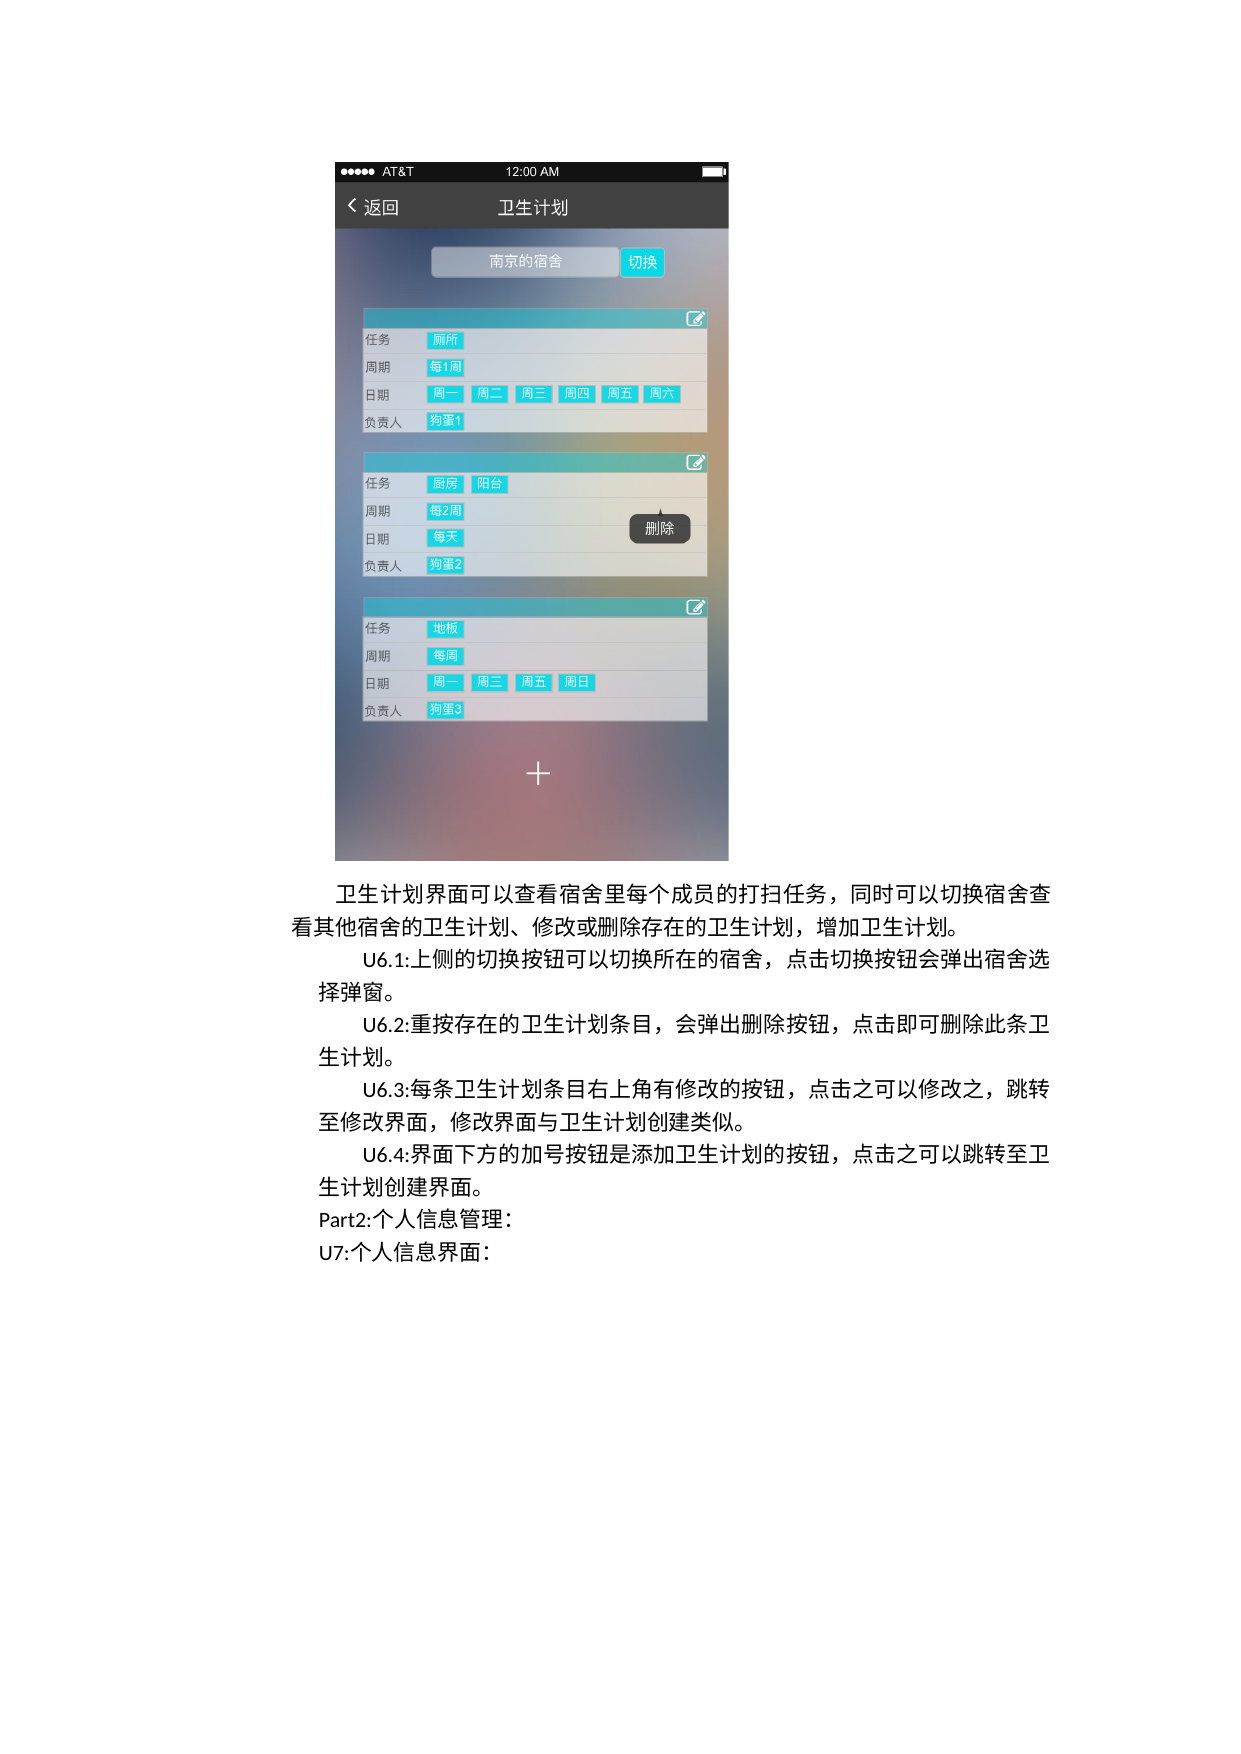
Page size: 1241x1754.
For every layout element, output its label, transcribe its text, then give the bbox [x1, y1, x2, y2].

text U7:个人信息界面： [187, 1234, 1053, 1267]
text Part2:个人信息管理： [187, 1202, 1053, 1234]
text U6.3:每条卫生计划条目右上角有修改的按钮，点击之可以修改之，跳转至修改界面，修改界面与卫生计划创建类似。 [319, 1072, 1053, 1137]
text U6.1:上侧的切换按钮可以切换所在的宿舍，点击切换按钮会弹出宿舍选择弹窗。 [319, 942, 1053, 1007]
text U6.2:重按存在的卫生计划条目，会弹出删除按钮，点击即可删除此条卫生计划。 [319, 1007, 1053, 1072]
text 卫生计划界面可以查看宿舍里每个成员的打扫任务，同时可以切换宿舍查看其他宿舍的卫生计划、修改或删除存在的卫生计划，增加卫生计划。 [291, 877, 1053, 942]
picture [335, 162, 729, 861]
text U6.4:界面下方的加号按钮是添加卫生计划的按钮，点击之可以跳转至卫生计划创建界面。 [319, 1137, 1053, 1202]
